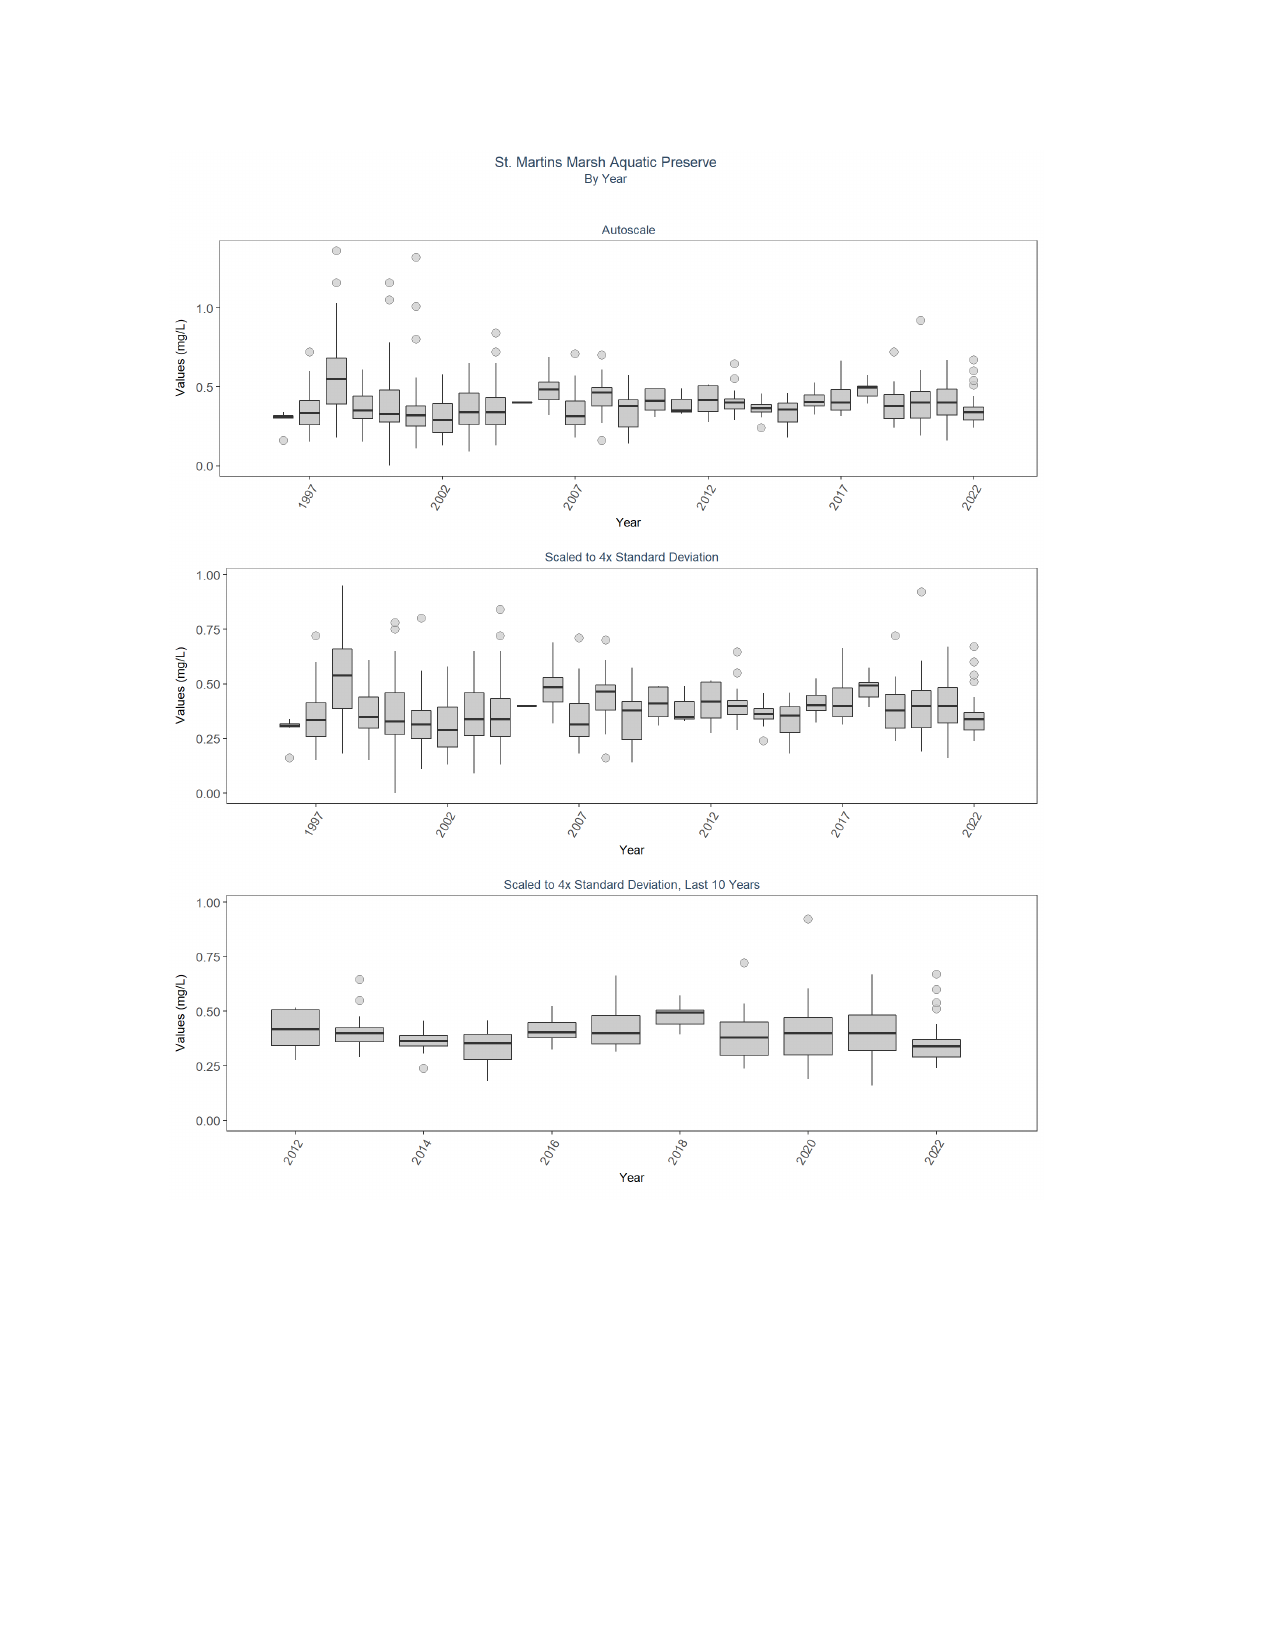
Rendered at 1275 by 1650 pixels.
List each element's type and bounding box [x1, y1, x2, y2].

picture [168, 150, 1044, 1200]
